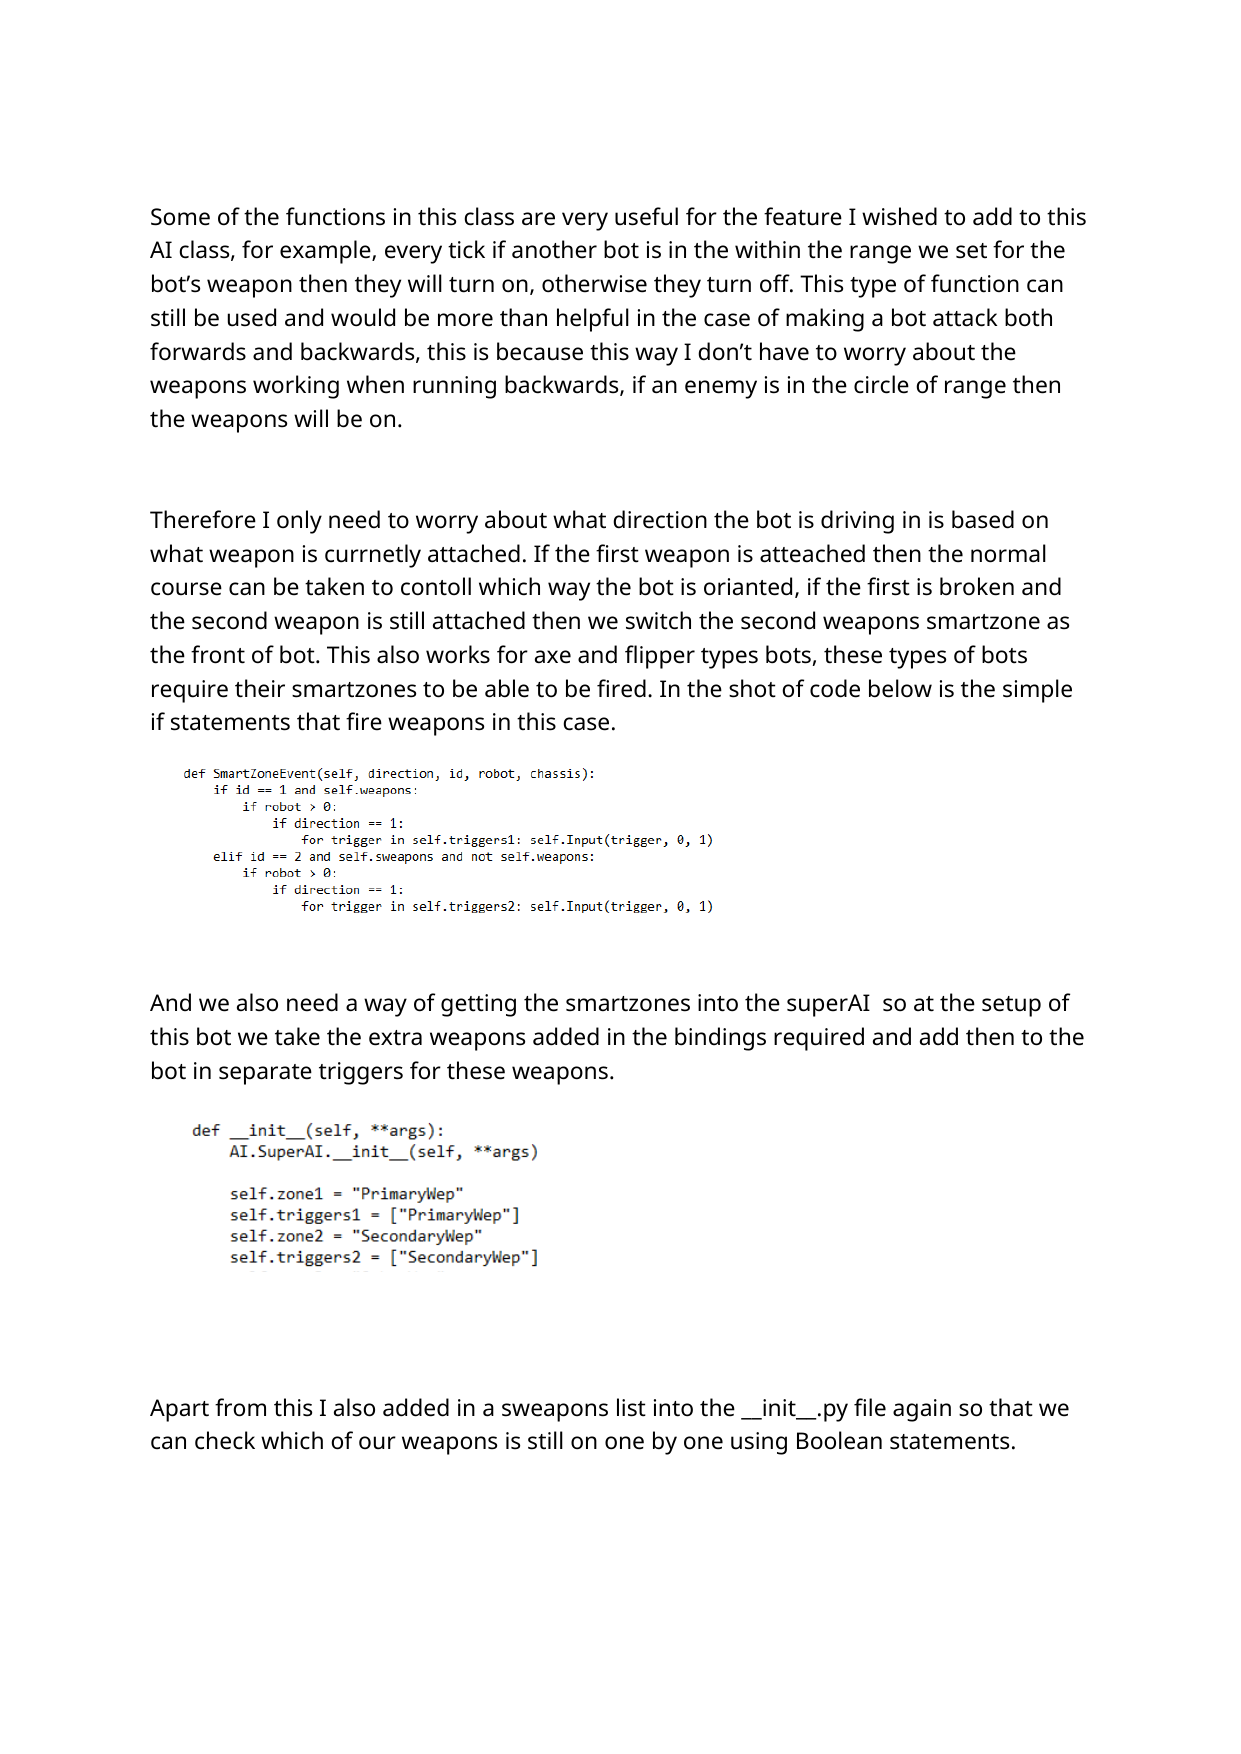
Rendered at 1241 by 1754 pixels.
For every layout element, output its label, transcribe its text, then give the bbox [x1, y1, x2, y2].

picture [150, 1105, 645, 1272]
text Therefore I only need to worry about what direction the bot is driving in is based on what weapon is currnetly attached. If the first weapon is atteached then the normal course can be taken to contoll which way the bot is orianted, if the first is broken and the second weapon is still attached then we switch the second weapons smartzone as the front of bot. This also works for axe and flipper types bots, these types of bots require their smartzones to be able to be fired. In the shot of code below is the simple if statements that fire weapons in this case. [150, 504, 1090, 737]
text Apart from this I also added in a sweapons list into the __init__.py file again so that we can check which of our weapons is still on one by one using Boolean statements. [150, 1392, 1090, 1457]
text And we also need a way of getting the smartzones into the superAI so at the setup of this bot we take the extra weapons added in the bindings required and add then to the bot in separate triggers for these weapons. [150, 987, 1090, 1086]
text Some of the functions in this class are very useful for the feature I wished to add to this AI class, for example, every tick if another bot is in the within the range we set for the bot’s weapon then they will turn on, otherwise they turn off. This type of function can still be used and would be more than helpful in the case of making a bot attack both forwards and backwards, this is because this way I don’t have to worry about the weapons working when running backwards, if an enemy is in the circle of range then the weapons will be on. [150, 200, 1090, 434]
picture [150, 756, 775, 918]
